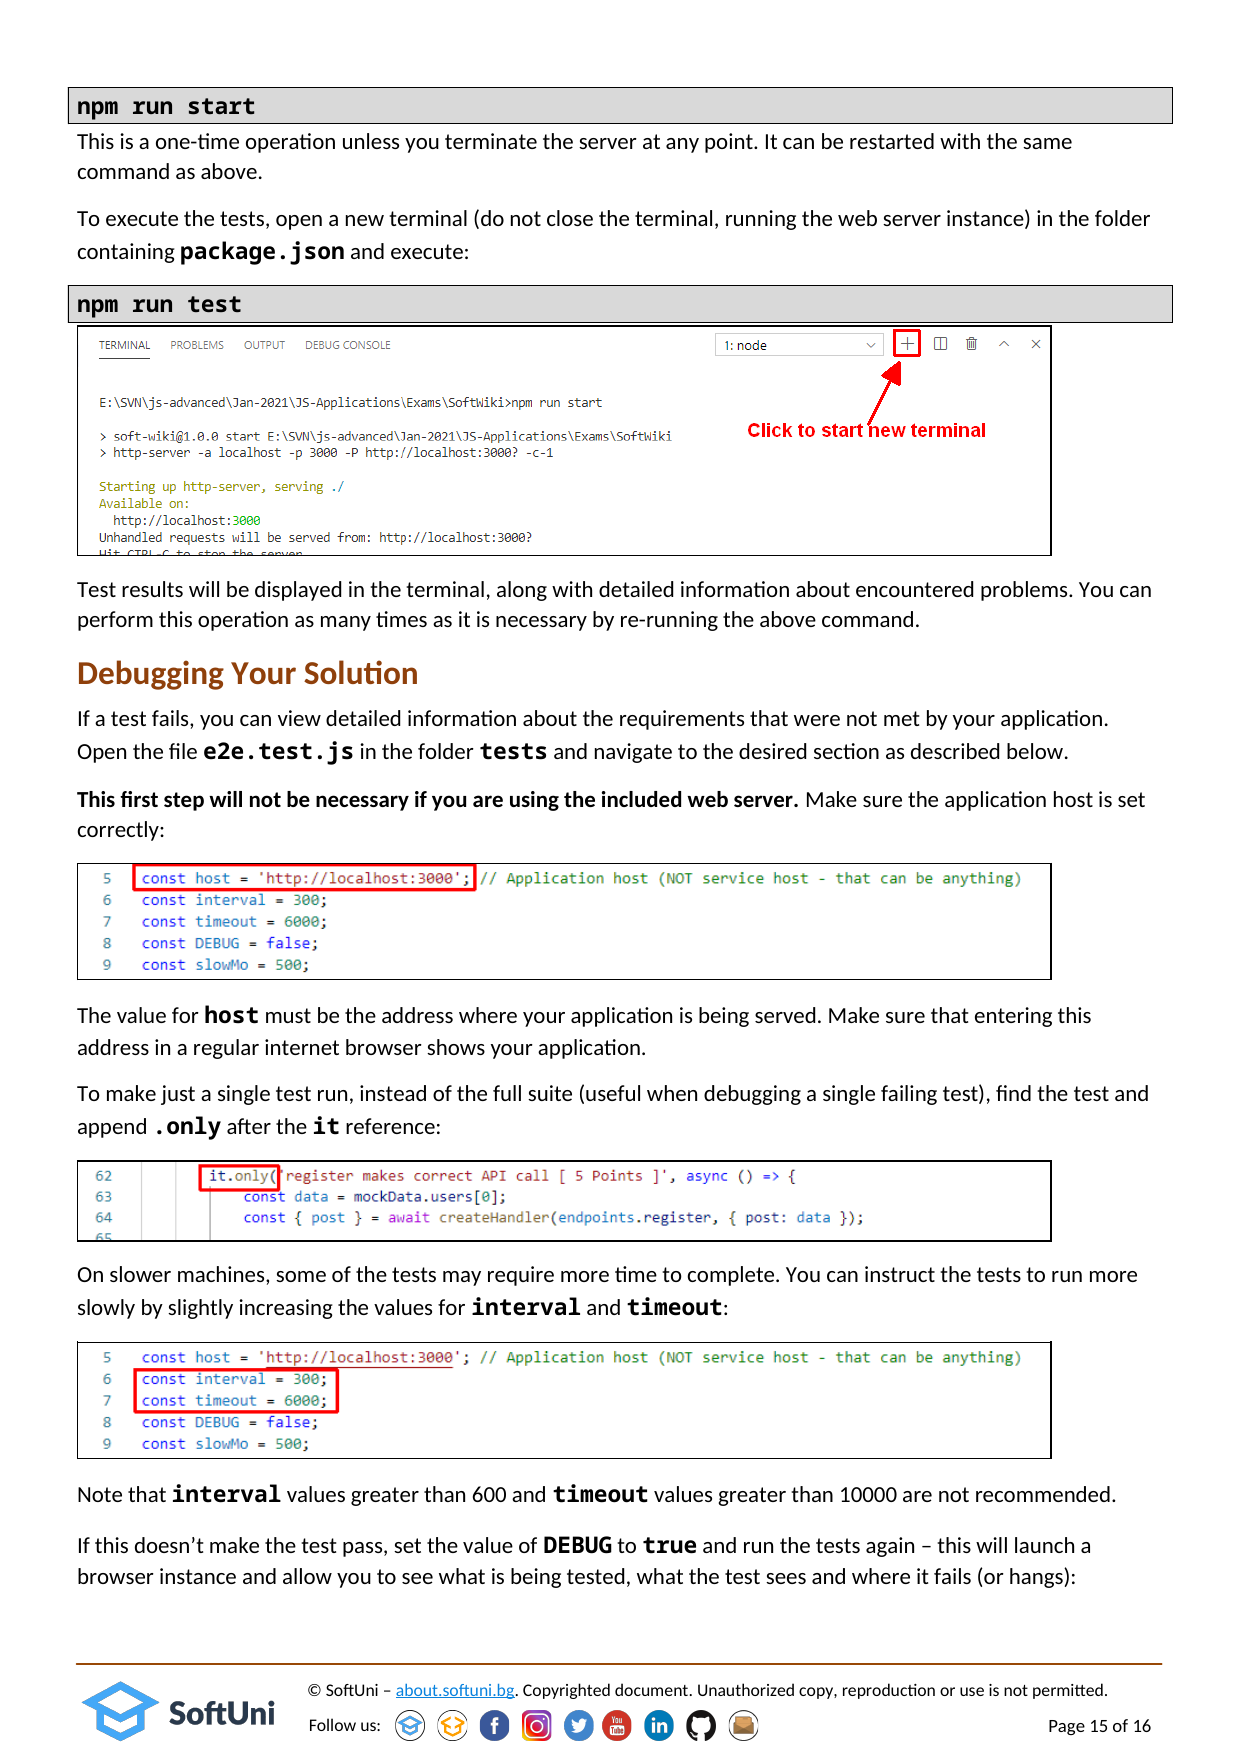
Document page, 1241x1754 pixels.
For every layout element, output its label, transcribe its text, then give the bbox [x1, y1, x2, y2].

picture [665, 1710, 674, 1719]
text npm run test [69, 286, 1172, 322]
picture [658, 1723, 667, 1732]
text npm run start [69, 88, 1172, 123]
picture [665, 1732, 674, 1741]
text If this doesn’t make the test pass, set the value of DEBUG to true and run the tests again – this will launch a browser instance and allow you to see what is being tested, what the test sees and where it fails (or hangs): [77, 1528, 1163, 1590]
picture [686, 1710, 716, 1741]
picture [395, 1710, 425, 1741]
text This is a one-time operation unless you terminate the server at any point. It can be restarted with the same command as above. [77, 127, 1163, 185]
picture [522, 1710, 552, 1741]
picture [78, 327, 1050, 555]
text To make just a single test run, instead of the full suite (useful when debugging a single failing test), find the test and append .only after the it reference: [77, 1079, 1163, 1141]
text This first step will not be necessary if you are using the included web server. Make sure the application host is set correctly: [77, 785, 1163, 844]
picture [564, 1710, 594, 1741]
picture [78, 864, 1050, 979]
picture [437, 1710, 468, 1741]
picture [728, 1710, 759, 1741]
picture [644, 1732, 653, 1741]
text On slower machines, some of the tests may require more time to complete. You can instruct the tests to run more slowly by slightly increasing the values for interval and timeout: [77, 1261, 1163, 1322]
picture [602, 1710, 632, 1741]
picture [644, 1710, 653, 1719]
text To execute the tests, open a new terminal (do not close the terminal, running the web server instance) in the folder containing package.json and execute: [77, 204, 1163, 266]
text Debugging Your Solution [77, 652, 1163, 693]
text The value for host must be the address where your application is being served. Make sure that entering this address in a regular internet browser shows your application. [77, 999, 1163, 1061]
text Test results will be displayed in the terminal, along with detailed information about encountered problems. You can perform this operation as many times as it is necessary by re-running the above command. [77, 575, 1163, 633]
text If a test fails, you can view detailed information about the requirements that were not met by your application. Open the file e2e.test.js in the folder tests and navigate to the desired section as described below. [77, 704, 1163, 766]
picture [78, 1162, 1050, 1240]
picture [75, 1676, 281, 1747]
text Note that interval values greater than 600 and timeout values greater than 10000 are not recommended. [77, 1478, 1163, 1509]
picture [479, 1710, 510, 1741]
picture [78, 1343, 1050, 1458]
